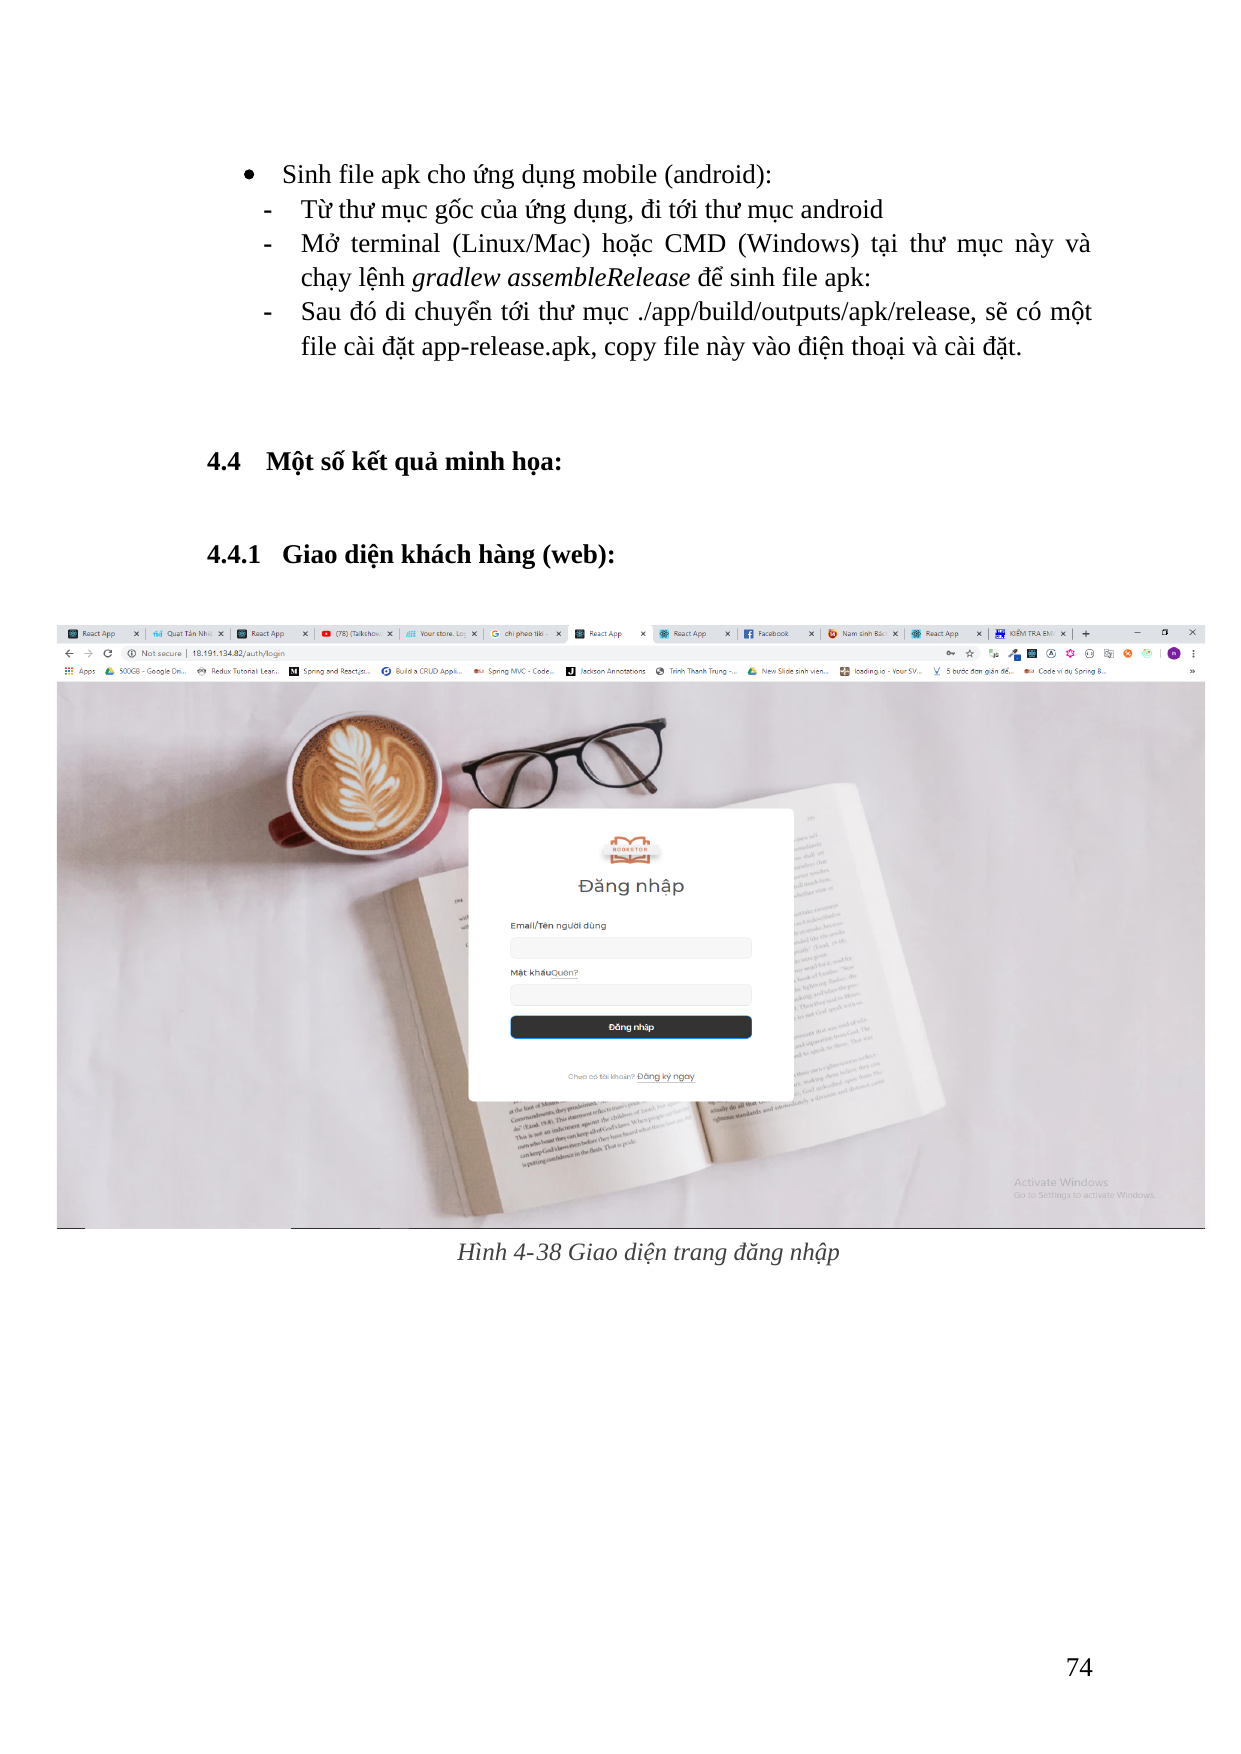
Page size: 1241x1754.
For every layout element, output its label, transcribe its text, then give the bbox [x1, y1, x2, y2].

list Mở terminal (Linux/Mac) hoặc CMD (Windows) tại thư mục này và chạy lệnh gradlew assembleRelease để sinh file apk: [263, 227, 1092, 292]
picture [56, 625, 1206, 1229]
list Sinh file apk cho ứng dụng mobile (android): [244, 158, 1092, 190]
list Từ thư mục gốc của ứng dụng, đi tới thư mục android [263, 193, 1092, 224]
subtitle Một số kết quả minh họa: [207, 444, 1092, 476]
list Sau đó di chuyển tới thư mục ./app/build/outputs/apk/release, sẽ có một file cài đặt app-release.apk, copy file này vào điện thoại và cài đặt. [263, 295, 1092, 361]
subtitle Giao diện khách hàng (web): [207, 538, 1092, 569]
